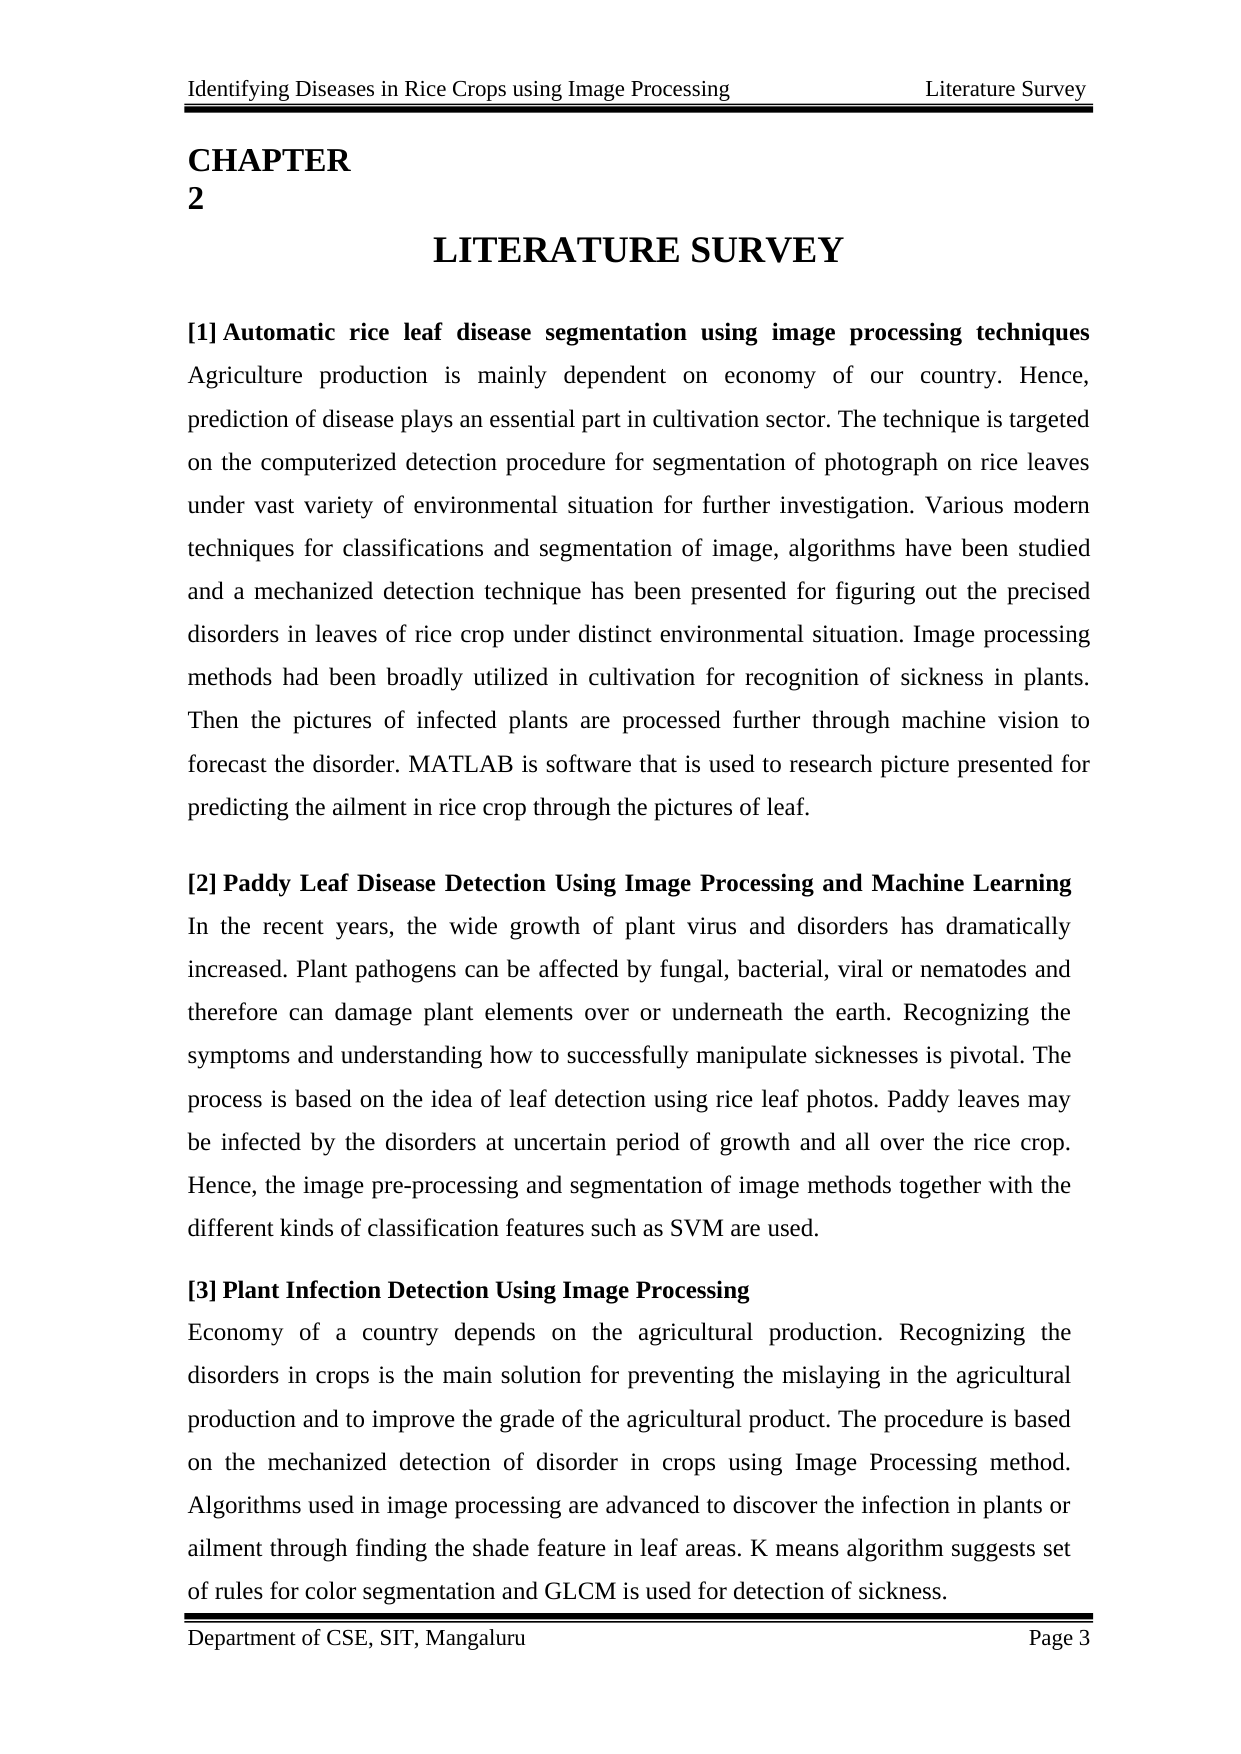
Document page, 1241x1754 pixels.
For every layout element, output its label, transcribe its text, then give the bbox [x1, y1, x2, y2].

list Plant Infection Detection Using Image Processing [187, 1275, 1190, 1304]
text Economy of a country depends on the agricultural production. Recognizing the disorders in crops is the main solution for preventing the mislaying in the agricultural production and to improve the grade of the agricultural product. The procedure is based on the mechanized detection of disorder in crops using Image Processing method. Algorithms used in image processing are advanced to discover the infection in plants or ailment through finding the shade feature in leaf areas. K means algorithm suggests set of rules for color segmentation and GLCM is used for detection of sickness. [187, 1317, 1072, 1605]
list Paddy Leaf Disease Detection Using Image Processing and Machine Learning In the recent years, the wide growth of plant virus and disorders has dramatically increased. Plant pathogens can be affected by fungal, bacterial, viral or nematodes and therefore can damage plant elements over or underneath the earth. Recognizing the symptoms and understanding how to successfully manipulate sicknesses is pivotal. The process is based on the idea of leaf detection using rice leaf photos. Paddy leaves may be infected by the disorders at uncertain period of growth and all over the rice crop. Hence, the image pre-processing and segmentation of image methods together with the different kinds of classification features such as SVM are used. [187, 868, 1072, 1242]
subtitle CHAPTER 2 [187, 140, 375, 217]
text LITERATURE SURVEY [433, 227, 1190, 271]
list Automatic rice leaf disease segmentation using image processing techniques Agriculture production is mainly dependent on economy of our country. Hence, prediction of disease plays an essential part in cultivation sector. The technique is targeted on the computerized detection procedure for segmentation of photograph on rice leaves under vast variety of environmental situation for further investigation. Various modern techniques for classifications and segmentation of image, algorithms have been studied and a mechanized detection technique has been presented for figuring out the precised disorders in leaves of rice crop under distinct environmental situation. Image processing methods had been broadly utilized in cultivation for recognition of sickness in plants. Then the pictures of infected plants are processed further through machine vision to forecast the disorder. MATLAB is software that is used to research picture presented for predicting the ailment in rice crop through the pictures of leaf. [187, 317, 1091, 821]
